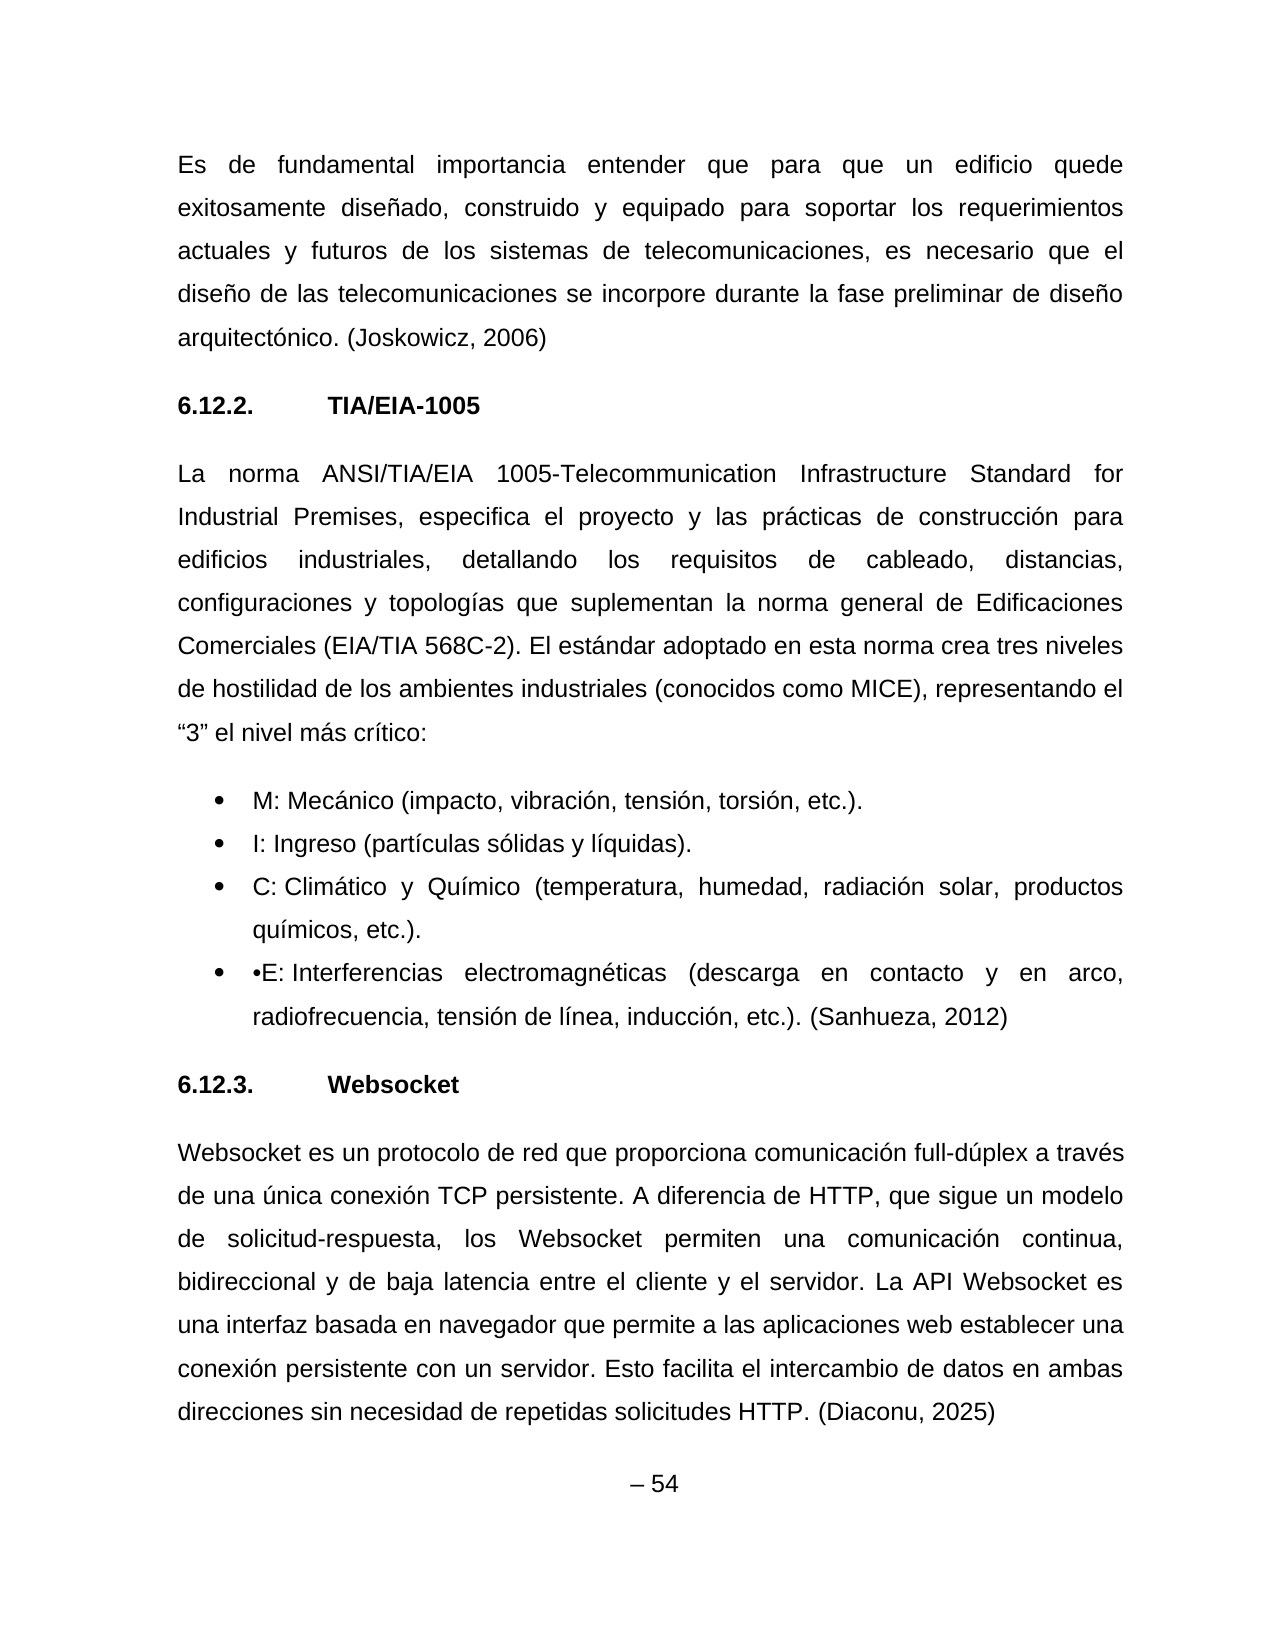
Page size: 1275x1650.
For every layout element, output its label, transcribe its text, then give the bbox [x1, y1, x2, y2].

subtitle Websocket [177, 1070, 1125, 1098]
list M: Mecánico (impacto, vibración, tensión, torsión, etc.). [215, 786, 1125, 814]
text Websocket es un protocolo de red que proporciona comunicación full-dúplex a través de una única conexión TCP persistente. A diferencia de HTTP, que sigue un modelo de solicitud-respuesta, los Websocket permiten una comunicación continua, bidireccional y de baja latencia entre el cliente y el servidor. La API Websocket es una interfaz basada en navegador que permite a las aplicaciones web establecer una conexión persistente con un servidor. Esto facilita el intercambio de datos en ambas direcciones sin necesidad de repetidas solicitudes HTTP. [177, 1138, 1125, 1425]
text La norma ANSI/TIA/EIA 1005-Telecommunication Infrastructure Standard for Industrial Premises, especifica el proyecto y las prácticas de construcción para edificios industriales, detallando los requisitos de cableado, distancias, configuraciones y topologías que suplementan la norma general de Edificaciones Comerciales (EIA/TIA 568C-2). El estándar adoptado en esta norma crea tres niveles de hostilidad de los ambientes industriales (conocidos como MICE), representando el “3” el nivel más crítico: [177, 459, 1125, 746]
subtitle TIA/EIA-1005 [177, 391, 1125, 419]
text Es de fundamental importancia entender que para que un edificio quede exitosamente diseñado, construido y equipado para soportar los requerimientos actuales y futuros de los sistemas de telecomunicaciones, es necesario que el diseño de las telecomunicaciones se incorpore durante la fase preliminar de diseño arquitectónico. [177, 150, 1125, 351]
list I: Ingreso (partículas sólidas y líquidas). [215, 829, 1125, 858]
list •E: Interferencias electromagnéticas (descarga en contacto y en arco, radiofrecuencia, tensión de línea, inducción, etc.). [215, 958, 1125, 1030]
list C: Climático y Químico (temperatura, humedad, radiación solar, productos químicos, etc.). [215, 872, 1125, 944]
